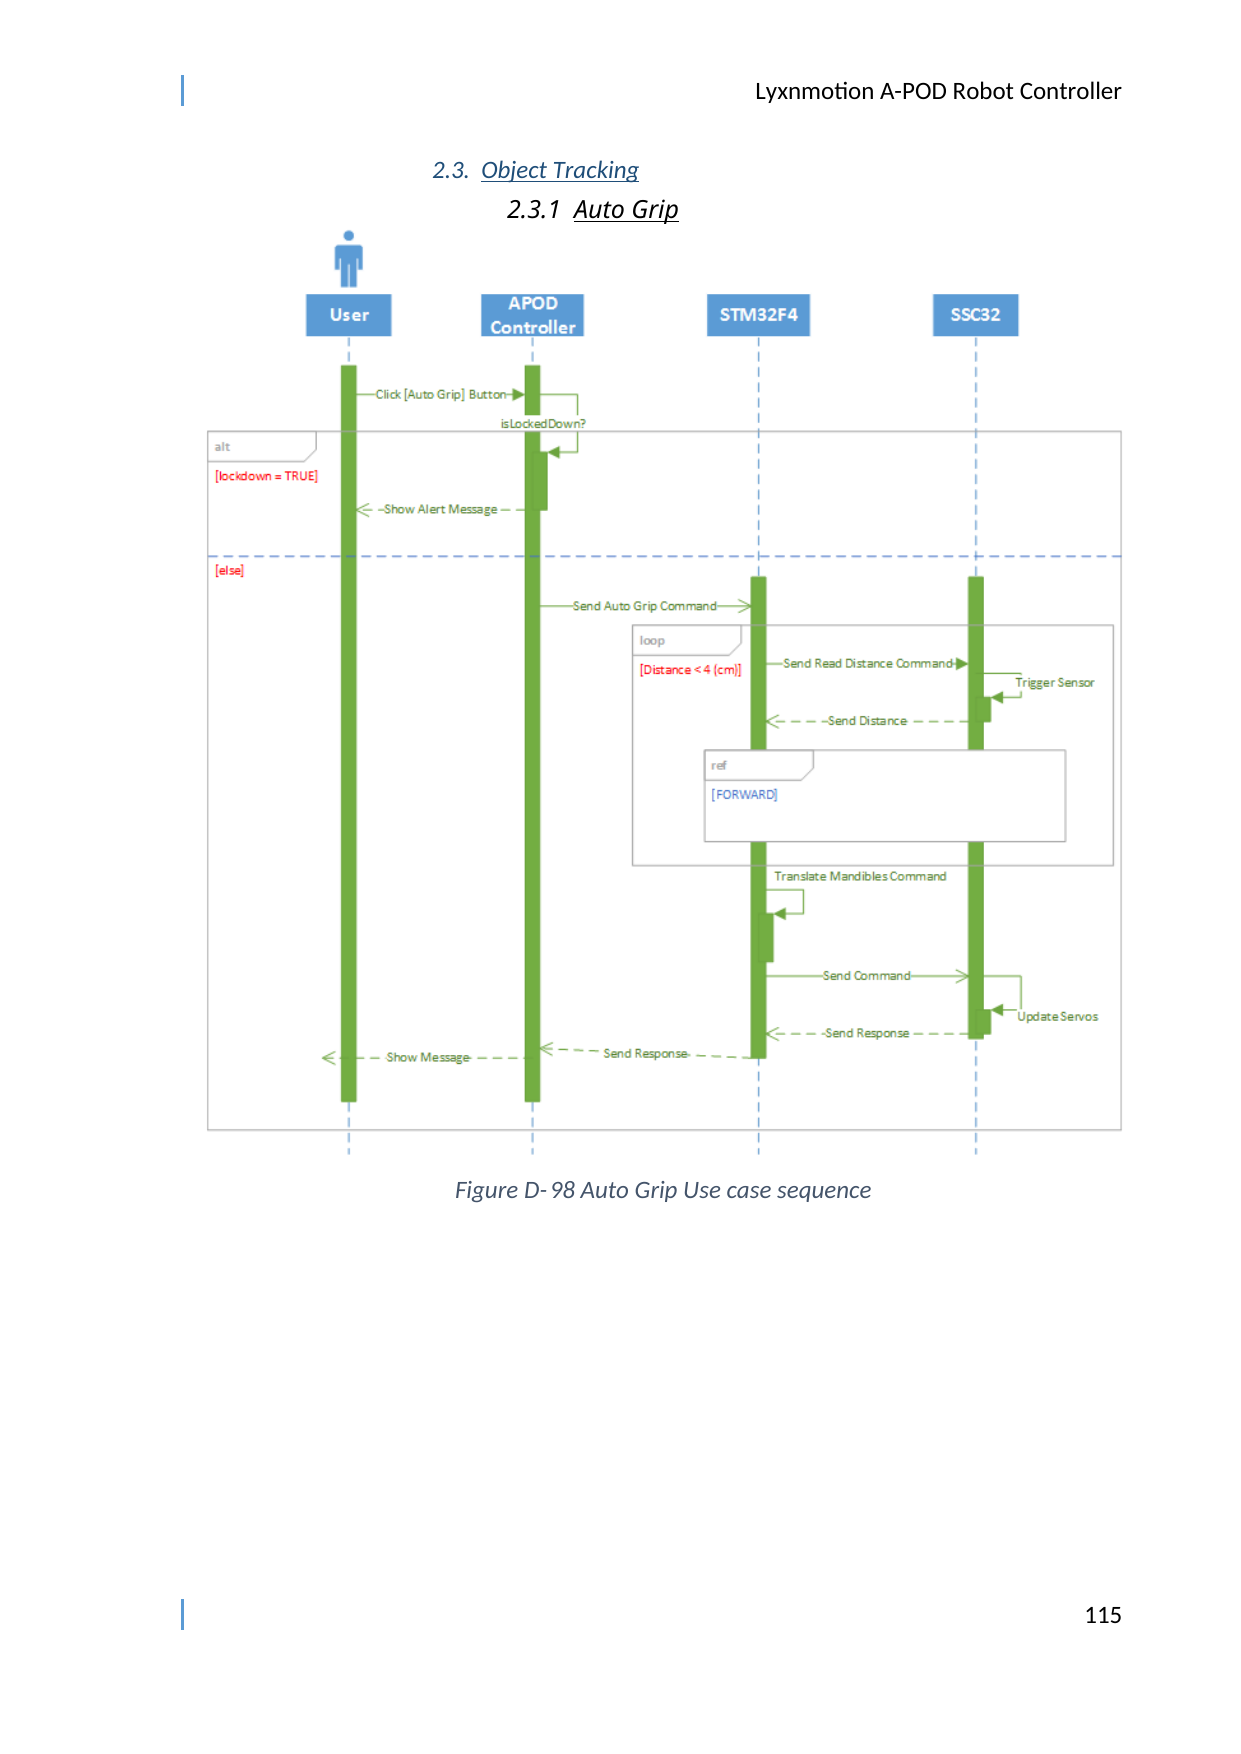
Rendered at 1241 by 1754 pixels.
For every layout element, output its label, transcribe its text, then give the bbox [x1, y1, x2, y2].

picture [206, 228, 1123, 1156]
subtitle Object Tracking [432, 155, 1122, 185]
subtitle Auto Grip [507, 192, 1122, 226]
